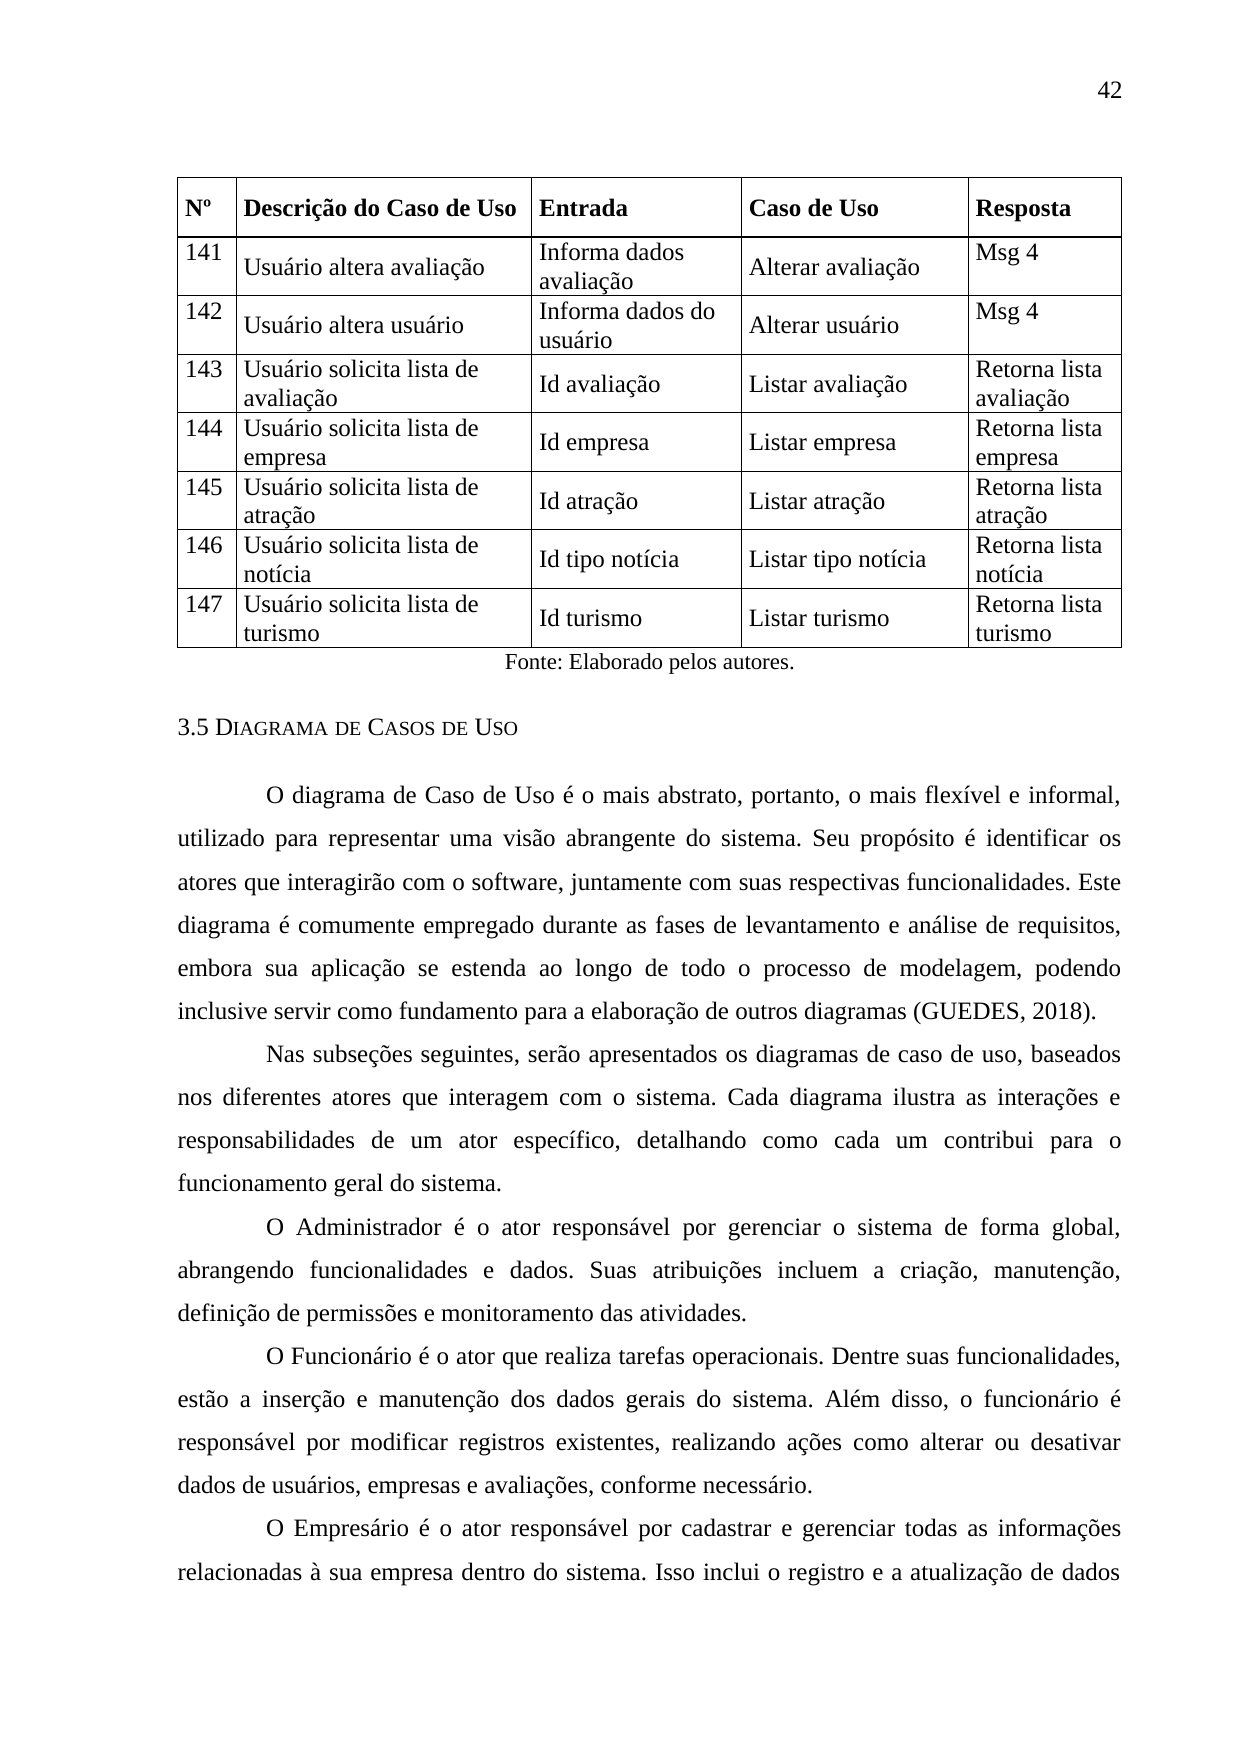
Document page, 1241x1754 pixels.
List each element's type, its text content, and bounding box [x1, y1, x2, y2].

table_cell [178, 530, 236, 588]
table_cell Alterar usuário [742, 296, 968, 353]
subtitle 3.5 Diagrama de Casos de Uso [177, 712, 1122, 741]
table_cell Usuário solicita lista de avaliação [237, 355, 531, 412]
table_cell Usuário altera usuário [237, 296, 531, 353]
table_cell Retorna lista avaliação [969, 355, 1121, 412]
text O Administrador é o ator responsável por gerenciar o sistema de forma global, abrangendo funcionalidades e dados. Suas atribuições incluem a criação, manutenção, definição de permissões e monitoramento das atividades. [177, 1212, 1122, 1327]
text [177, 1513, 1122, 1585]
table_header Nº [178, 178, 236, 236]
table_cell Usuário solicita lista de empresa [237, 413, 531, 471]
table_cell Id tipo notícia [532, 530, 741, 588]
table_cell Id turismo [532, 589, 741, 647]
table_cell Informa dados avaliação [532, 238, 741, 295]
table_header Descrição do Caso de Uso [237, 178, 531, 236]
table_cell Usuário solicita lista de notícia [237, 530, 531, 588]
table_cell Informa dados do usuário [532, 296, 741, 353]
table_cell Listar tipo notícia [742, 530, 968, 588]
table_cell Retorna lista turismo [969, 589, 1121, 647]
table_header Resposta [969, 178, 1121, 236]
table_cell Alterar avaliação [742, 238, 968, 295]
text Nas subseções seguintes, serão apresentados os diagramas de caso de uso, baseados nos diferentes atores que interagem com o sistema. Cada diagrama ilustra as interações e responsabilidades de um ator específico, detalhando como cada um contribui para o funcionamento geral do sistema. [177, 1039, 1122, 1197]
table_cell [178, 413, 236, 471]
table_cell Usuário solicita lista de turismo [237, 589, 531, 647]
table_cell Id avaliação [532, 355, 741, 412]
table_cell Id atração [532, 472, 741, 529]
text O diagrama de Caso de Uso é o mais abstrato, portanto, o mais flexível e informal, utilizado para representar uma visão abrangente do sistema. Seu propósito é identificar os atores que interagirão com o software, juntamente com suas respectivas funcionalidades. Este diagrama é comumente empregado durante as fases de levantamento e análise de requisitos, embora sua aplicação se estenda ao longo de todo o processo de modelagem, podendo inclusive servir como fundamento para a elaboração de outros diagramas (GUEDES, 2018). [177, 780, 1122, 1025]
table_cell [178, 472, 236, 529]
table_cell [178, 296, 236, 353]
table_cell [178, 589, 236, 647]
table_cell [178, 355, 236, 412]
table_cell Msg 4 [969, 238, 1121, 295]
table_cell Retorna lista notícia [969, 530, 1121, 588]
table_header Caso de Uso [742, 178, 968, 236]
table_cell Id empresa [532, 413, 741, 471]
table_cell Listar avaliação [742, 355, 968, 412]
table_cell Usuário solicita lista de atração [237, 472, 531, 529]
table_cell Usuário altera avaliação [237, 238, 531, 295]
table_header Entrada [532, 178, 741, 236]
table_cell [178, 238, 236, 295]
table_cell Listar atração [742, 472, 968, 529]
table_cell Retorna lista atração [969, 472, 1121, 529]
text Fonte: Elaborado pelos autores. [177, 648, 1122, 674]
table_cell Msg 4 [969, 296, 1121, 353]
table_cell Listar turismo [742, 589, 968, 647]
table_cell Retorna lista empresa [969, 413, 1121, 471]
table_cell Listar empresa [742, 413, 968, 471]
text O Funcionário é o ator que realiza tarefas operacionais. Dentre suas funcionalidades, estão a inserção e manutenção dos dados gerais do sistema. Além disso, o funcionário é responsável por modificar registros existentes, realizando ações como alterar ou desativar dados de usuários, empresas e avaliações, conforme necessário. [177, 1341, 1122, 1499]
